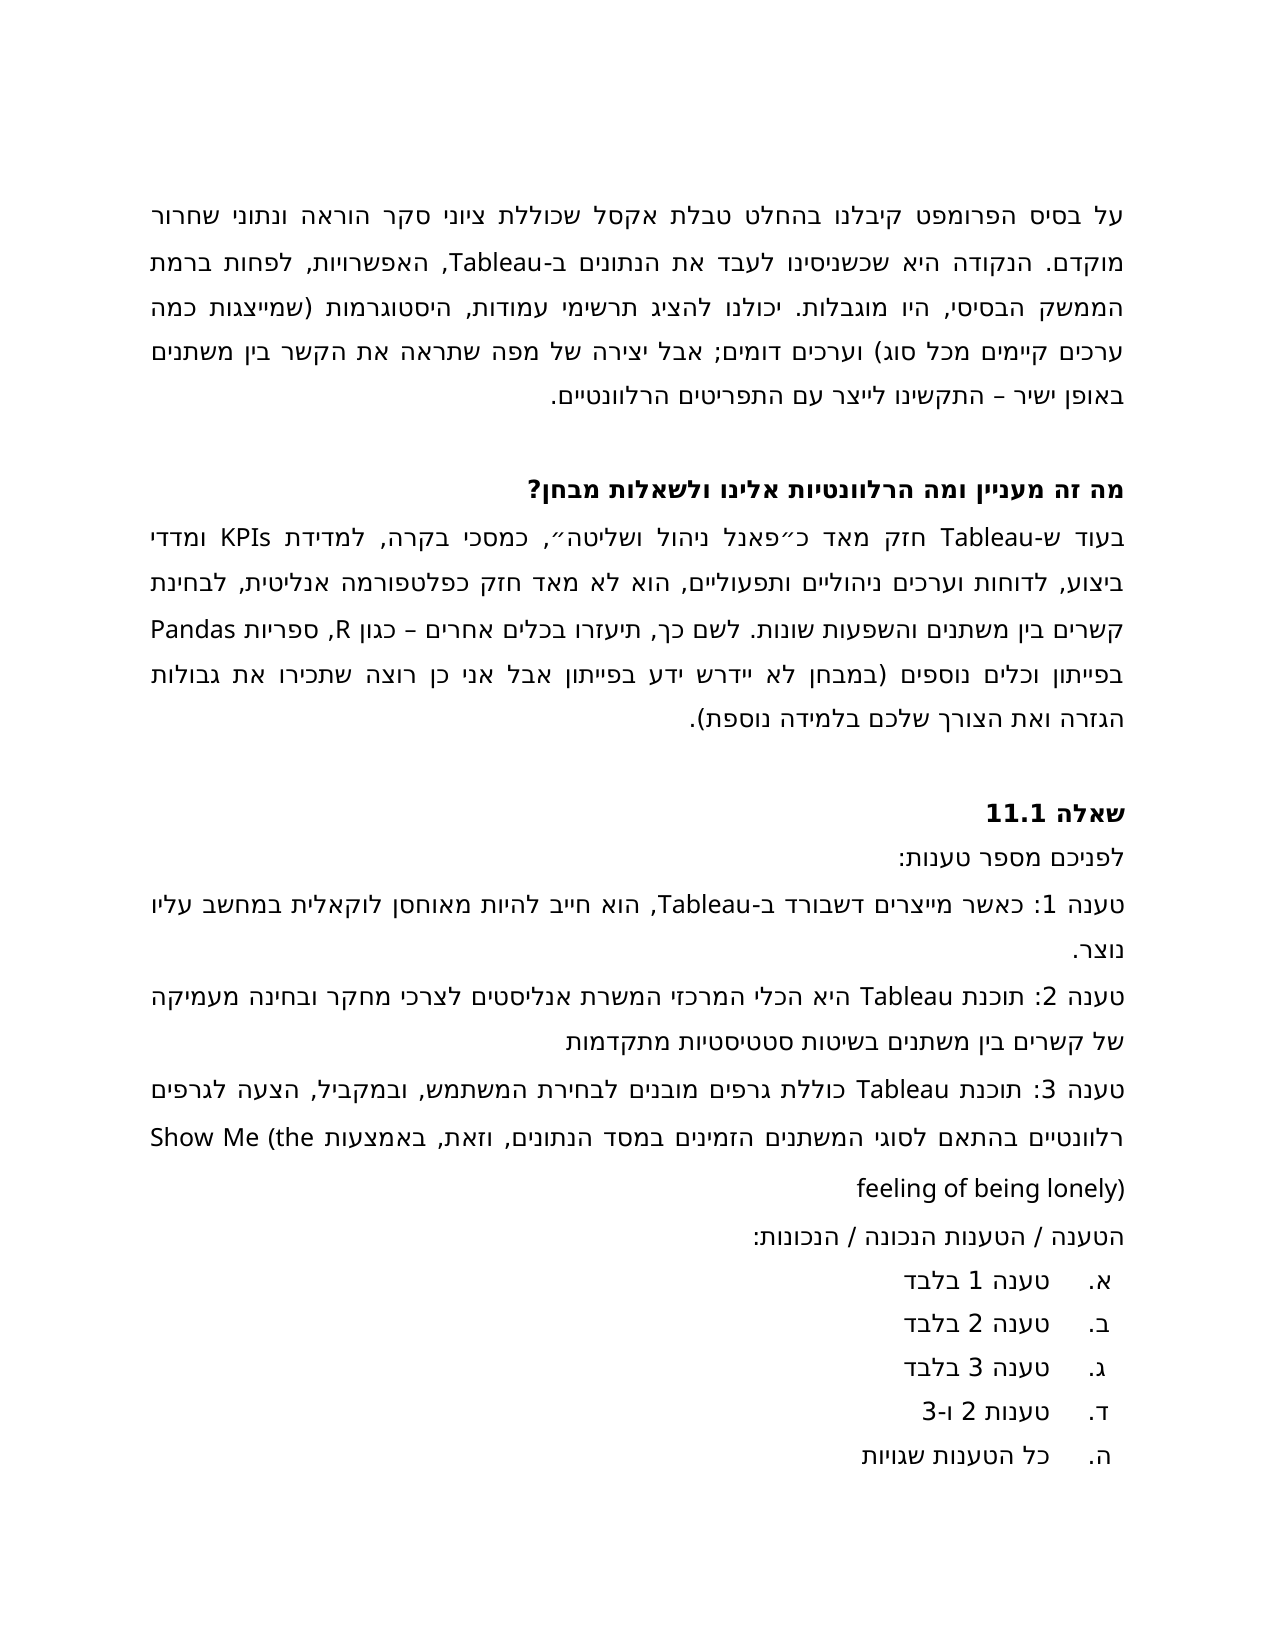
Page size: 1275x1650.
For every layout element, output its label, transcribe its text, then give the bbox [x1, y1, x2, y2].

list טענות 2 ו-3 [150, 1397, 1087, 1426]
text טענה 3: תוכנת Tableau כוללת גרפים מובנים לבחירת המשתמש, ובמקביל, הצעה לגרפים רלוונטיים בהתאם לסוגי המשתנים הזמינים במסד הנתונים, וזאת, באמצעות Show Me (the feeling of being lonely) [150, 1071, 1125, 1205]
text שאלה 11.1 [150, 799, 1125, 828]
text טענה 1: כאשר מייצרים דשבורד ב-Tableau, הוא חייב להיות מאוחסן לוקאלית במחשב עליו נוצר. [150, 887, 1125, 964]
list טענה 2 בלבד [150, 1309, 1087, 1339]
text על בסיס הפרומפט קיבלנו בהחלט טבלת אקסל שכוללת ציוני סקר הוראה ונתוני שחרור מוקדם. הנקודה היא שכשניסינו לעבד את הנתונים ב-Tableau, האפשרויות, לפחות ברמת הממשק הבסיסי, היו מוגבלות. יכולנו להציג תרשימי עמודות, היסטוגרמות (שמייצגות כמה ערכים קיימים מכל סוג) וערכים דומים; אבל יצירה של מפה שתראה את הקשר בין משתנים באופן ישיר – התקשינו לייצר עם התפריטים הרלוונטיים. [150, 201, 1125, 410]
text הטענה / הטענות הנכונה / הנכונות: [150, 1222, 1125, 1251]
list טענה 3 בלבד [150, 1353, 1087, 1382]
text לפניכם מספר טענות: [150, 843, 1125, 872]
text טענה 2: תוכנת Tableau היא הכלי המרכזי המשרת אנליסטים לצרכי מחקר ובחינה מעמיקה של קשרים בין משתנים בשיטות סטטיסטיות מתקדמות [150, 979, 1125, 1057]
list כל הטענות שגויות [150, 1441, 1087, 1470]
text בעוד ש-Tableau חזק מאד כ״פאנל ניהול ושליטה״, כמסכי בקרה, למדידת KPIs ומדדי ביצוע, לדוחות וערכים ניהוליים ותפעוליים, הוא לא מאד חזק כפלטפורמה אנליטית, לבחינת קשרים בין משתנים והשפעות שונות. לשם כך, תיעזרו בכלים אחרים – כגון R, ספריות Pandas בפייתון וכלים נוספים (במבחן לא יידרש ידע בפייתון אבל אני כן רוצה שתכירו את גבולות הגזרה ואת הצורך שלכם בלמידה נוספת). [150, 519, 1125, 733]
list טענה 1 בלבד [150, 1266, 1087, 1295]
text מה זה מעניין ומה הרלוונטיות אלינו ולשאלות מבחן? [150, 476, 1125, 505]
